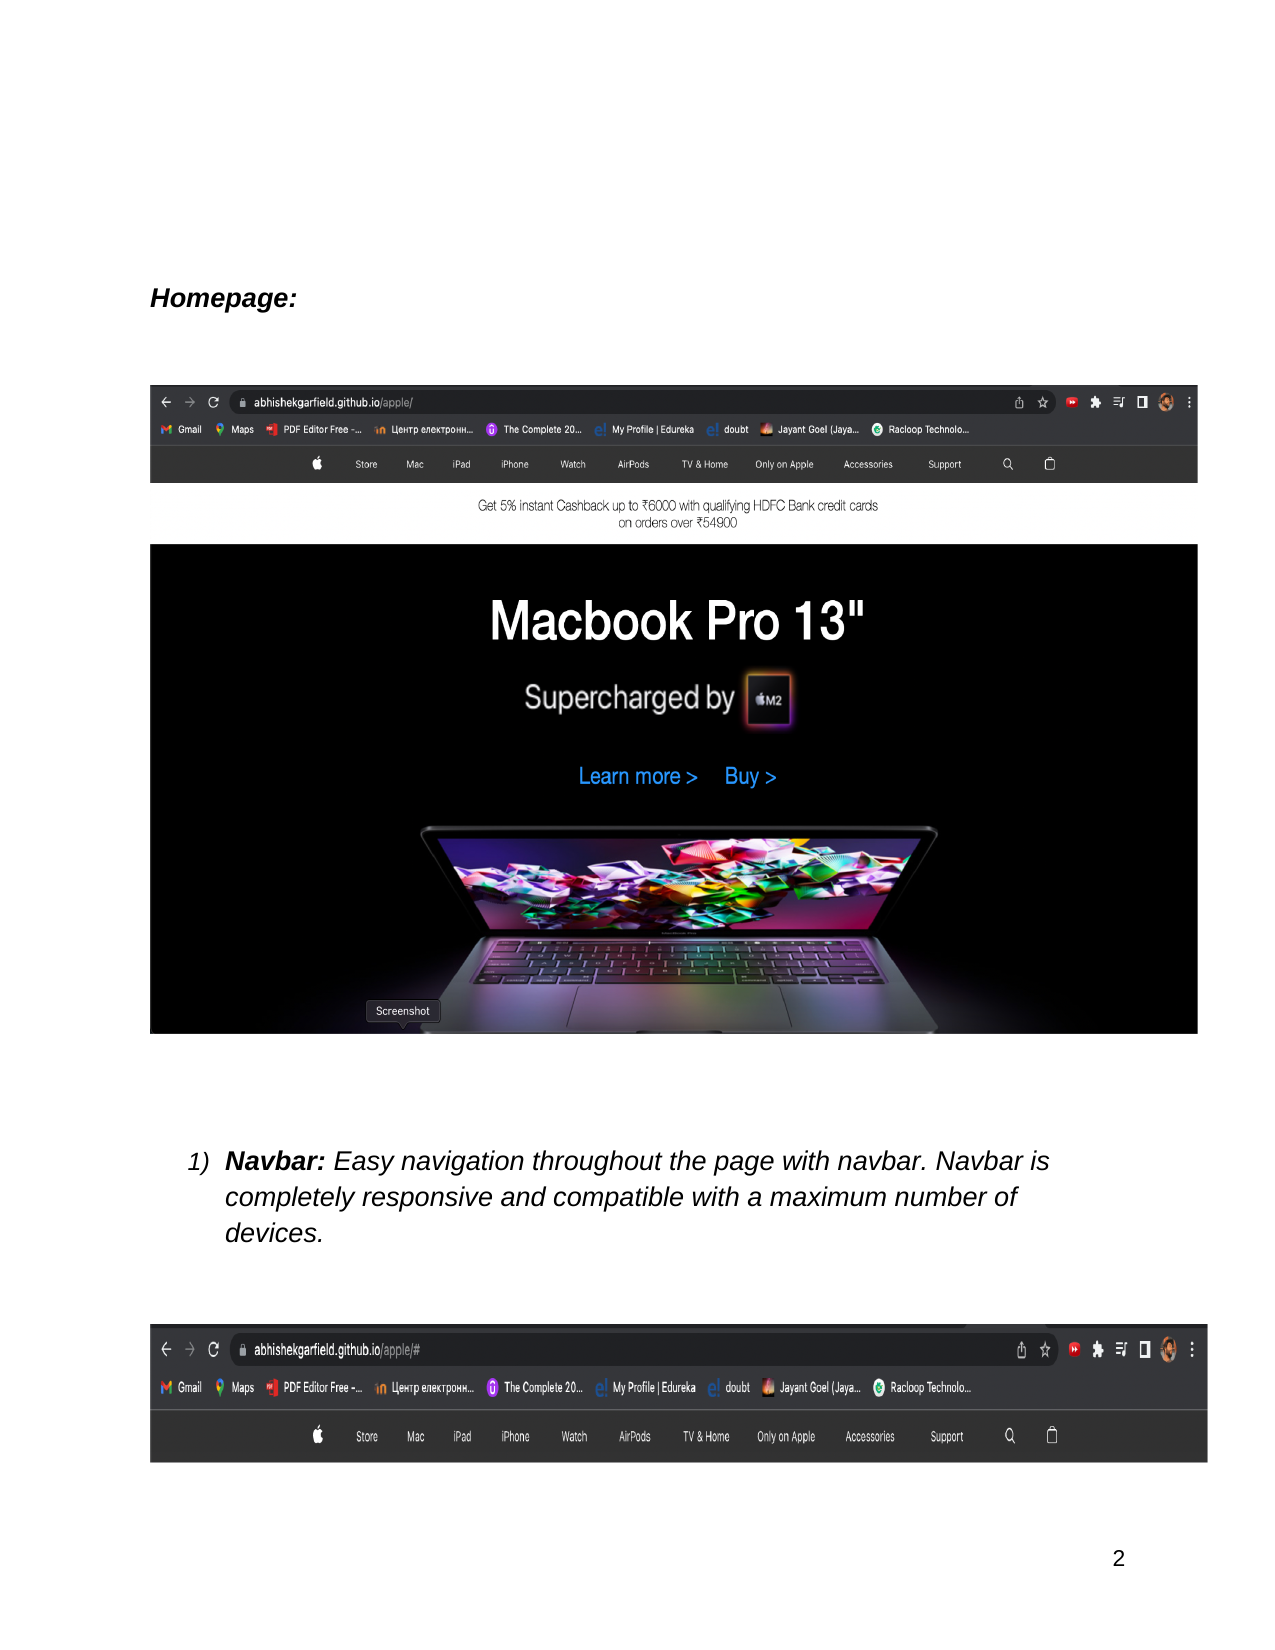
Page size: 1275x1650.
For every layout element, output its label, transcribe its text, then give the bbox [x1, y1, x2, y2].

list Navbar: Easy navigation throughout the page with navbar. Navbar is completely responsive and compatible with a maximum number of devices. [187, 1145, 1125, 1248]
picture [150, 385, 1198, 1034]
text Homepage: [150, 282, 1125, 313]
picture [150, 1324, 1208, 1463]
